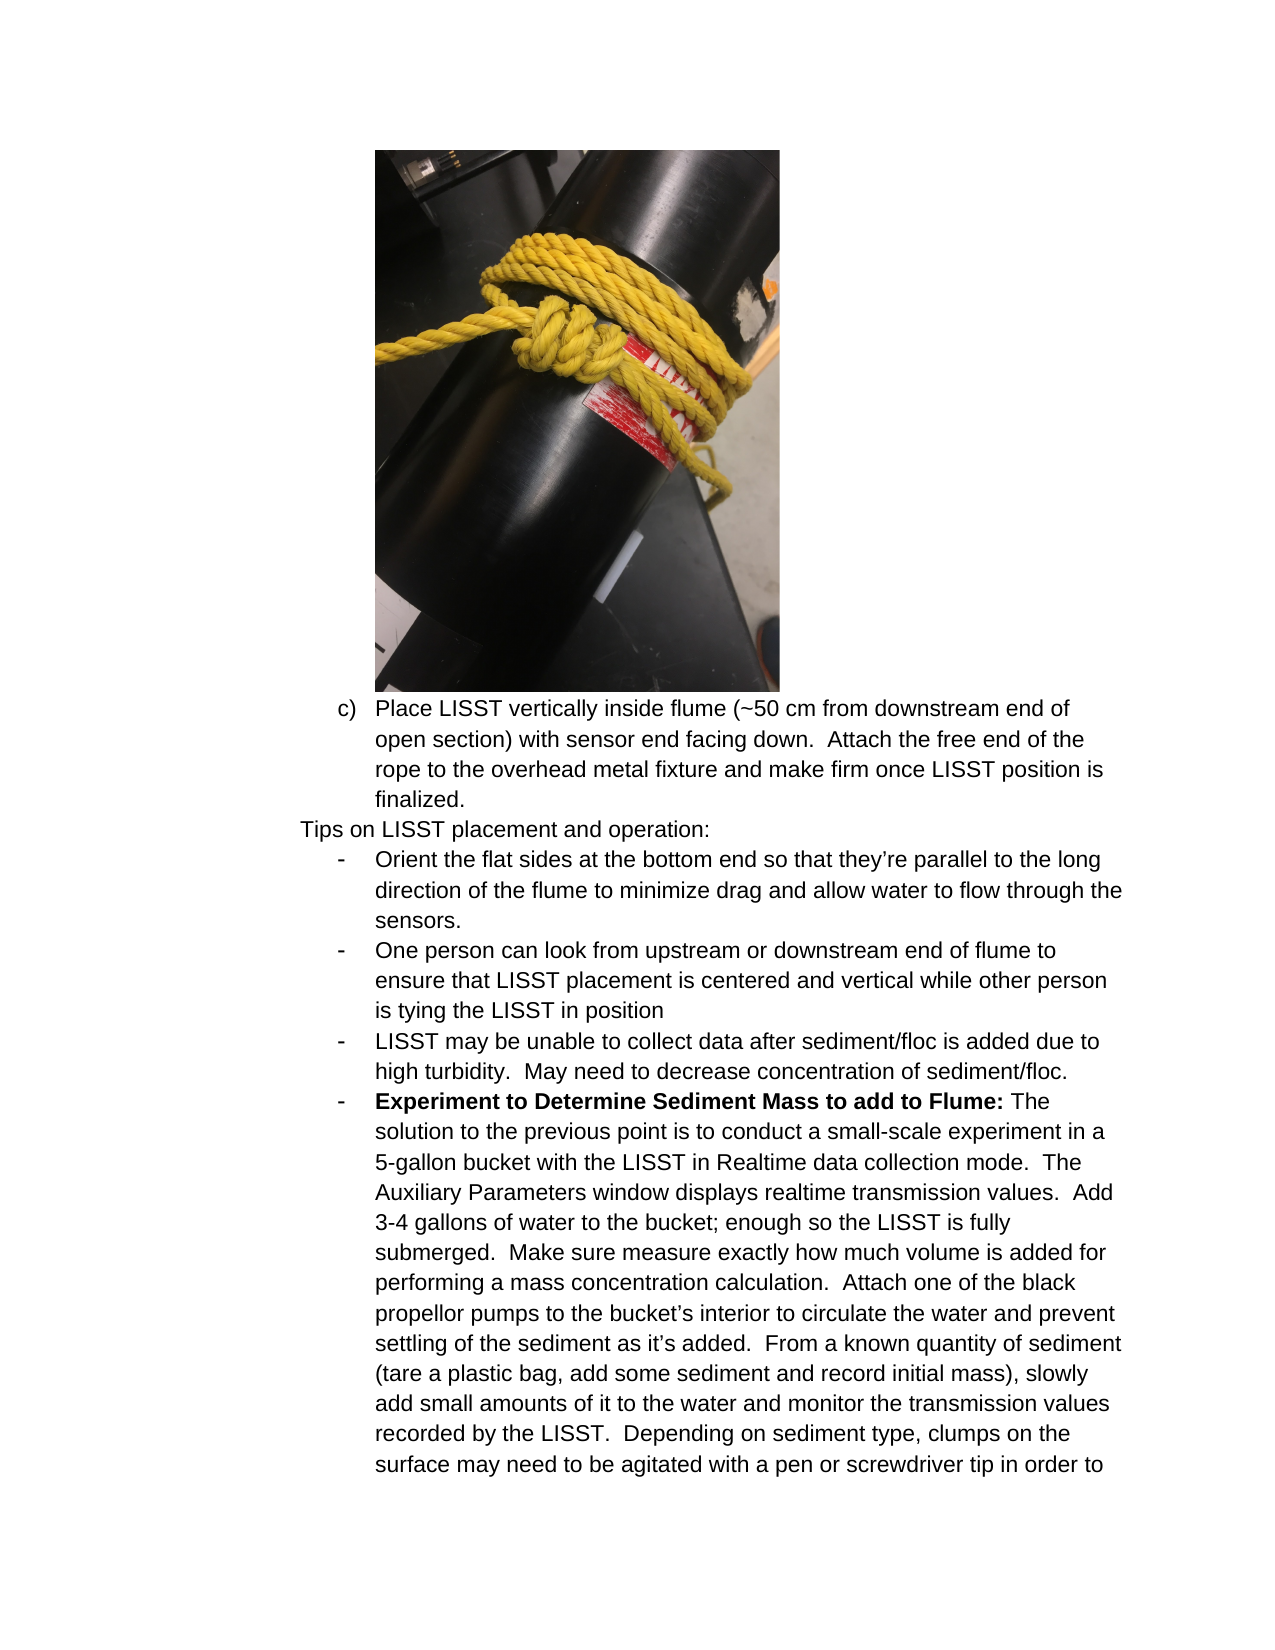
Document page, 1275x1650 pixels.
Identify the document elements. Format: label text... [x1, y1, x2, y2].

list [337, 1088, 1125, 1477]
text Tips on LISST placement and operation: [300, 816, 1125, 842]
list Orient the flat sides at the bottom end so that they’re parallel to the long direction of the flume to minimize drag and allow water to flow through the sensors. [337, 846, 1125, 933]
list Place LISST vertically inside flume (~50 cm from downstream end of open section) with sensor end facing down. Attach the free end of the rope to the overhead metal fixture and make firm once LISST position is finalized. [337, 695, 1125, 812]
list LISST may be unable to collect data after sediment/floc is added due to high turbidity. May need to decrease concentration of sediment/floc. [337, 1028, 1125, 1084]
list One person can look from upstream or downstream end of flume to ensure that LISST placement is centered and vertical while other person is tying the LISST in position [337, 937, 1125, 1024]
picture [375, 150, 780, 692]
